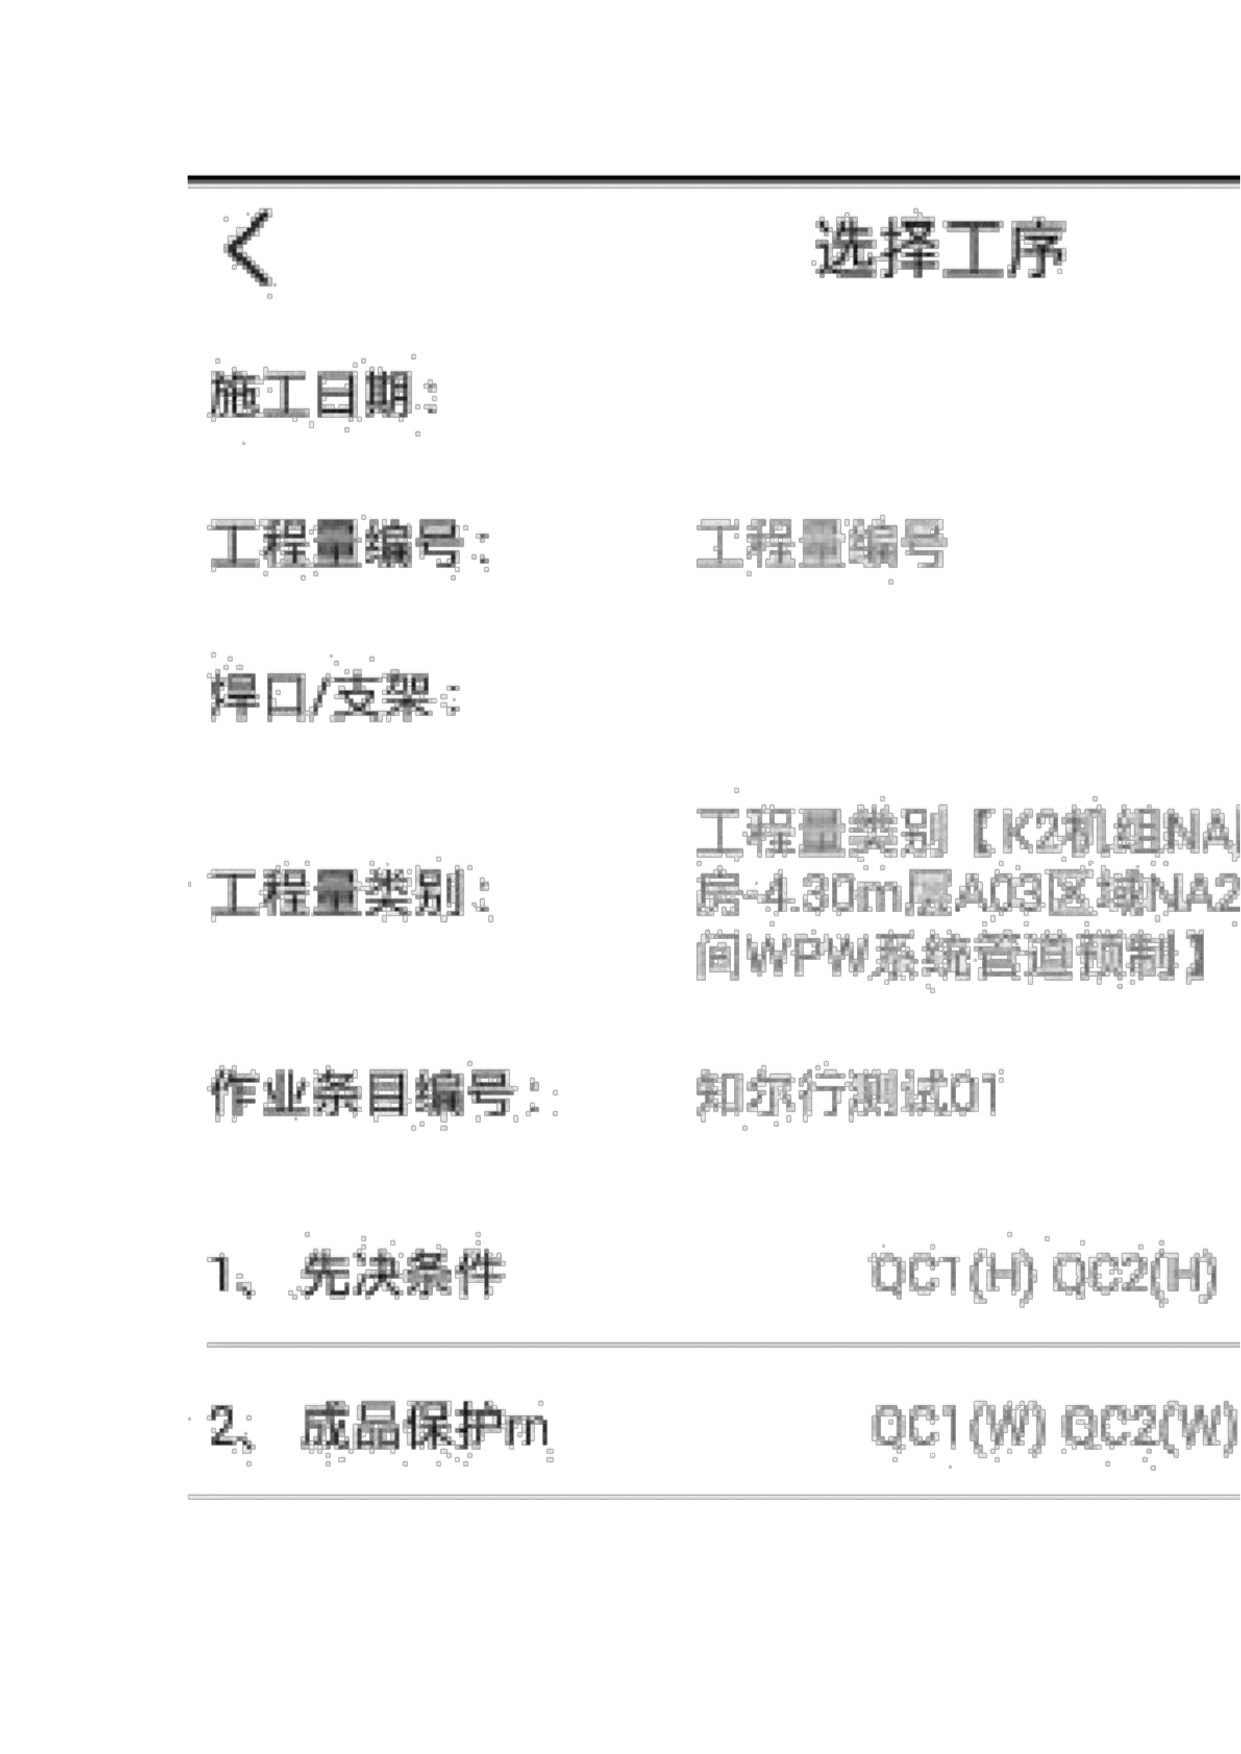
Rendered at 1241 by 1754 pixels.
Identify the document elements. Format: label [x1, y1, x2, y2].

picture [187, 150, 1241, 1604]
